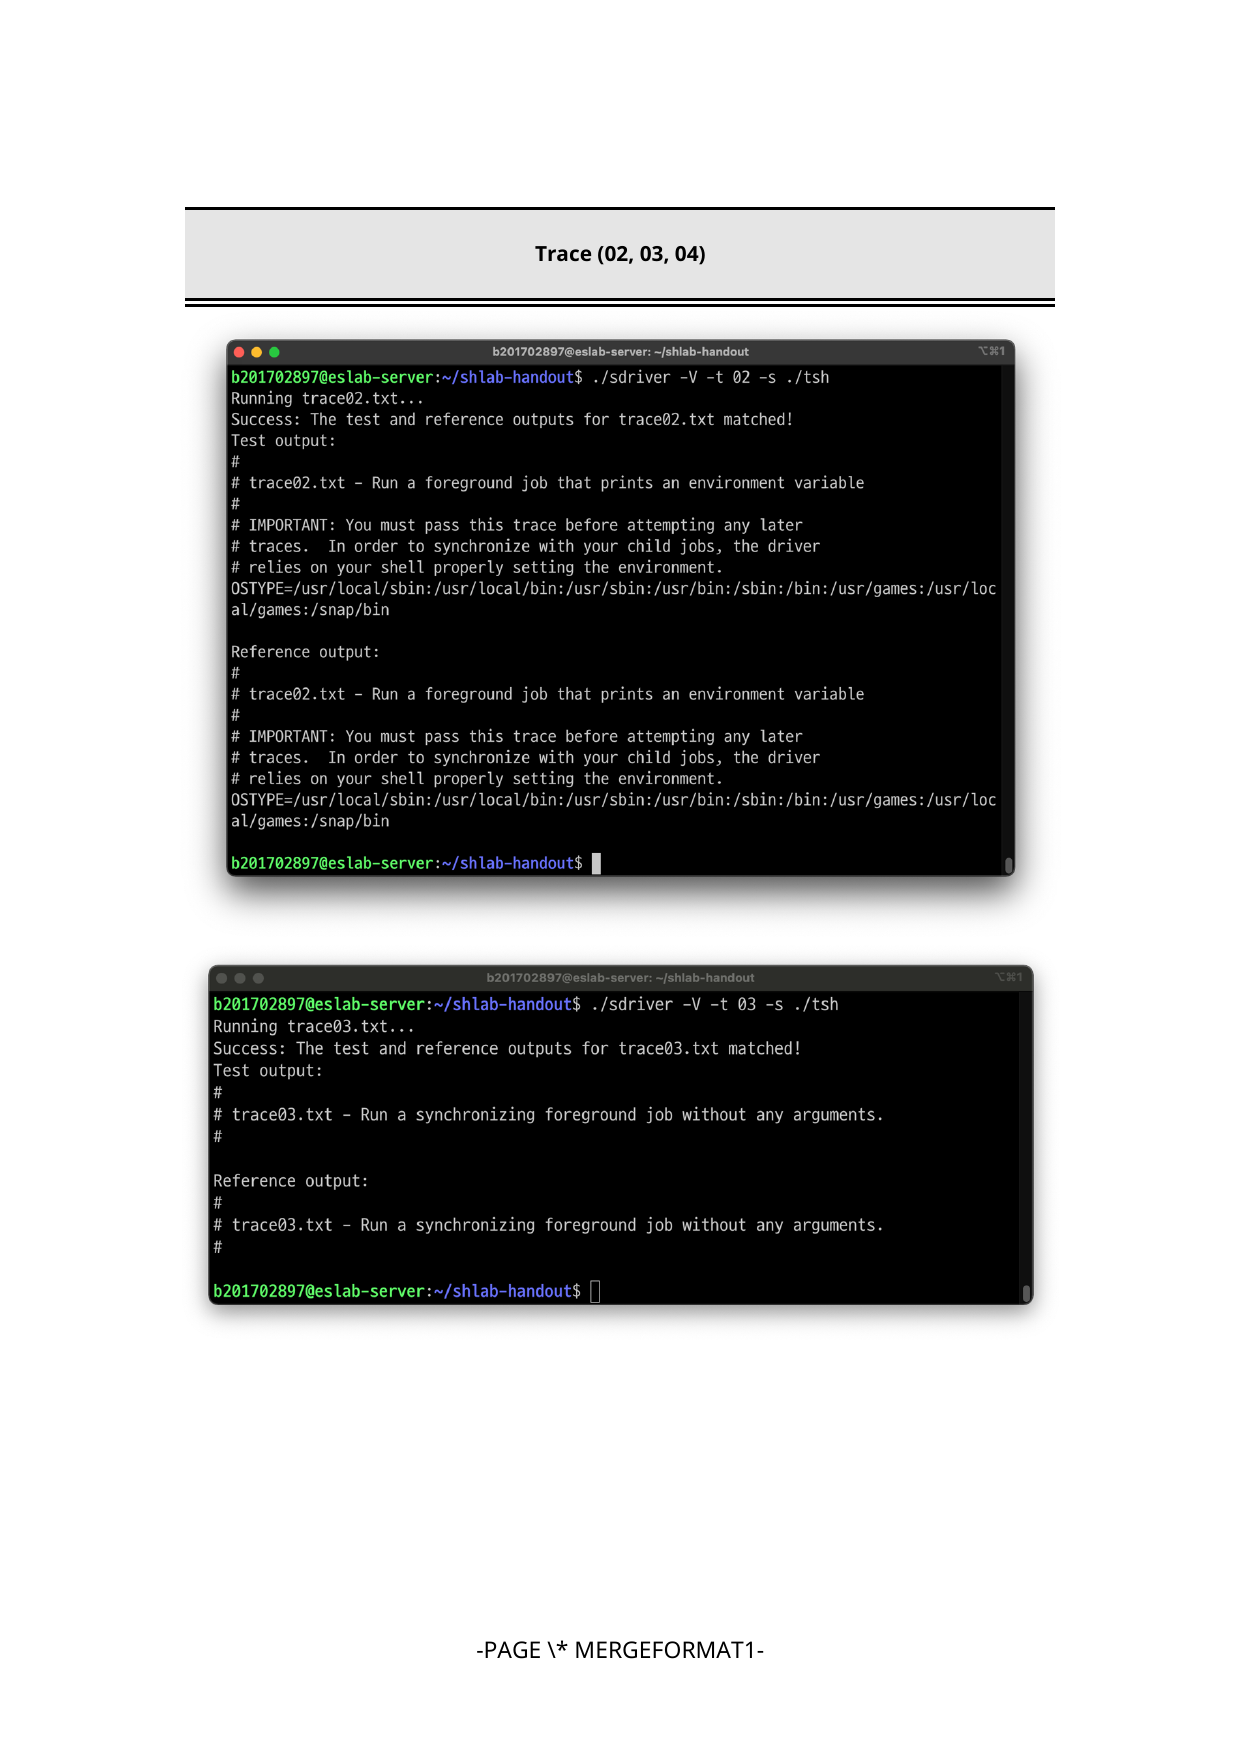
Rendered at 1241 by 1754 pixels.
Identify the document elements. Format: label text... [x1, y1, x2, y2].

picture [177, 306, 1063, 1343]
table_header Trace (02, 03, 04) [185, 210, 1055, 298]
